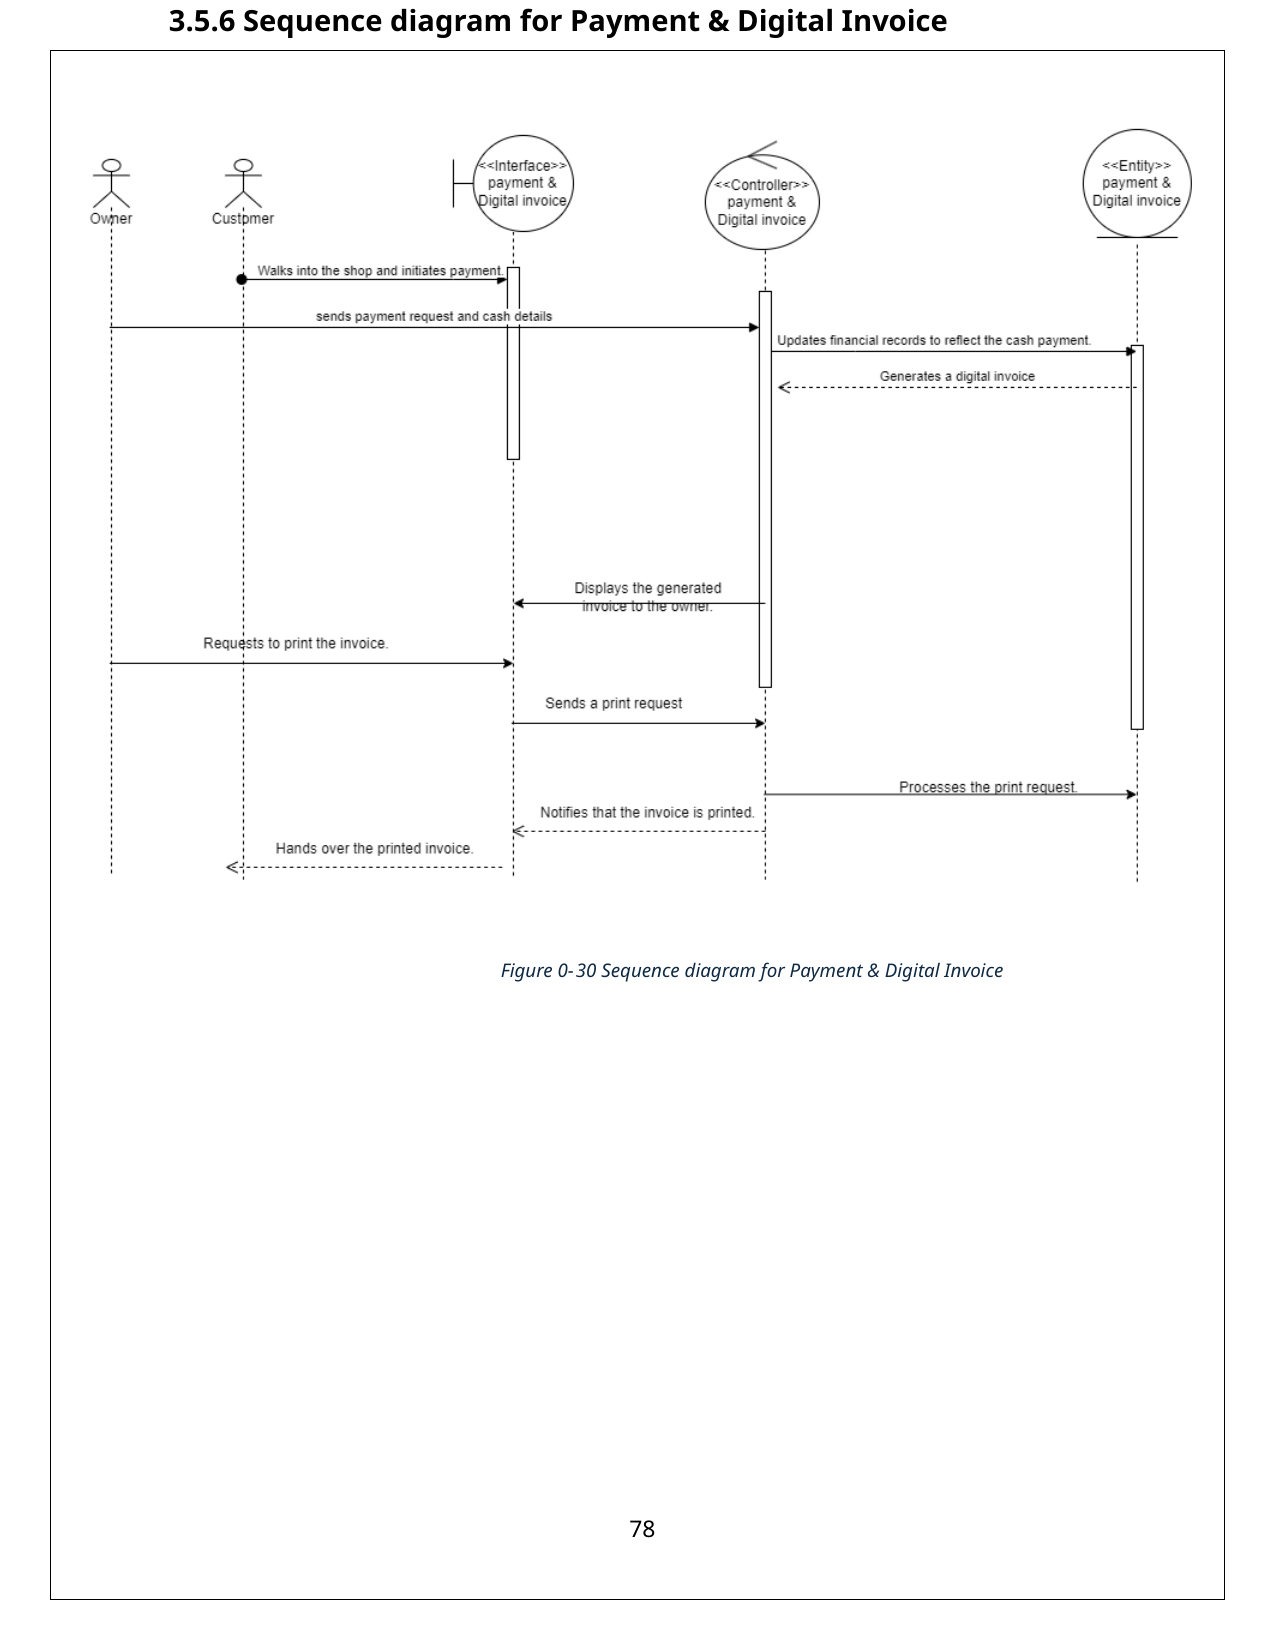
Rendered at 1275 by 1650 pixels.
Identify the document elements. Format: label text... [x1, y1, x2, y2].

picture [75, 84, 1210, 886]
subtitle 3.5.6 Sequence diagram for Payment & Digital Invoice [169, 0, 1116, 40]
